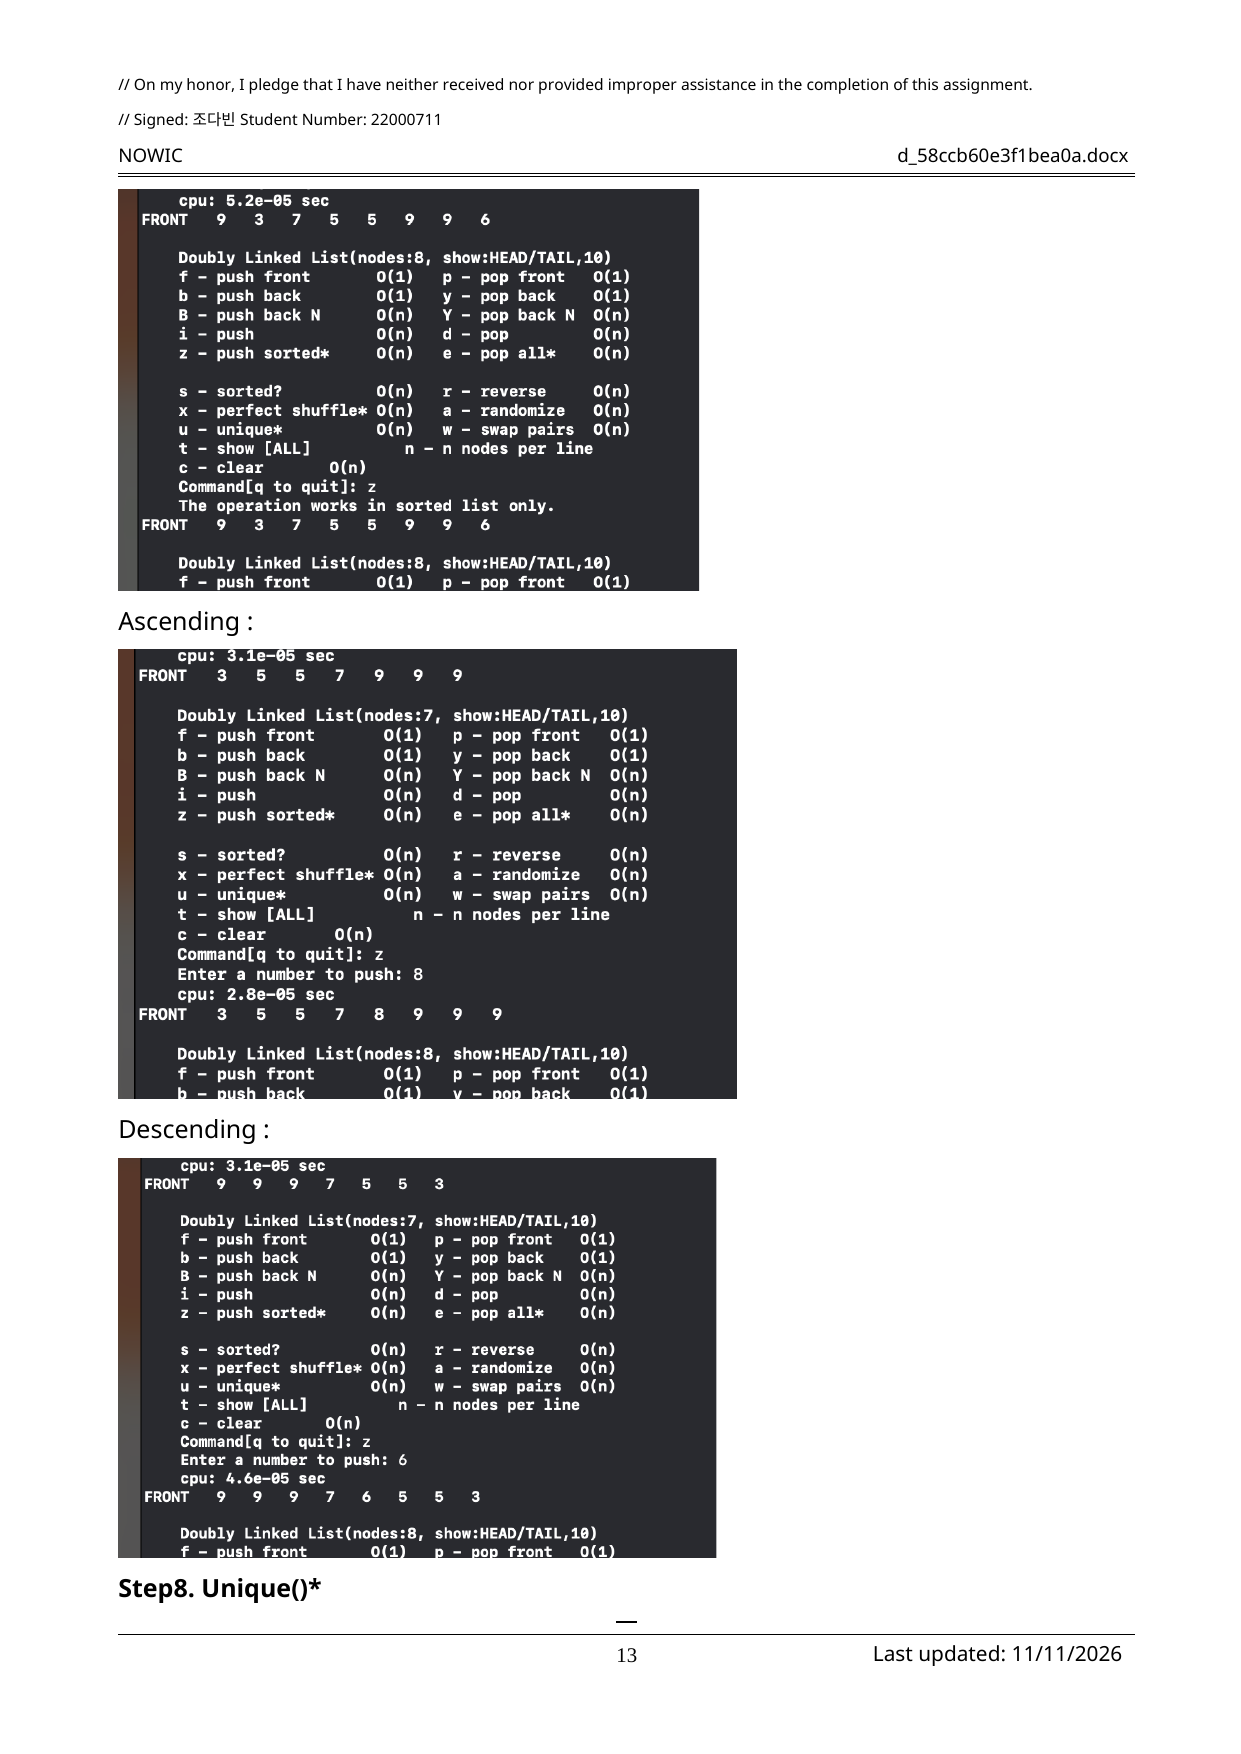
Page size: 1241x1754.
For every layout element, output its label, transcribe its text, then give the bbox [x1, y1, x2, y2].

picture [118, 1158, 717, 1558]
picture [118, 189, 700, 591]
text Descending : [118, 1111, 1135, 1146]
text Ascending : [118, 603, 1135, 637]
text Step8. Unique()* [118, 1571, 1135, 1604]
picture [118, 649, 737, 1099]
